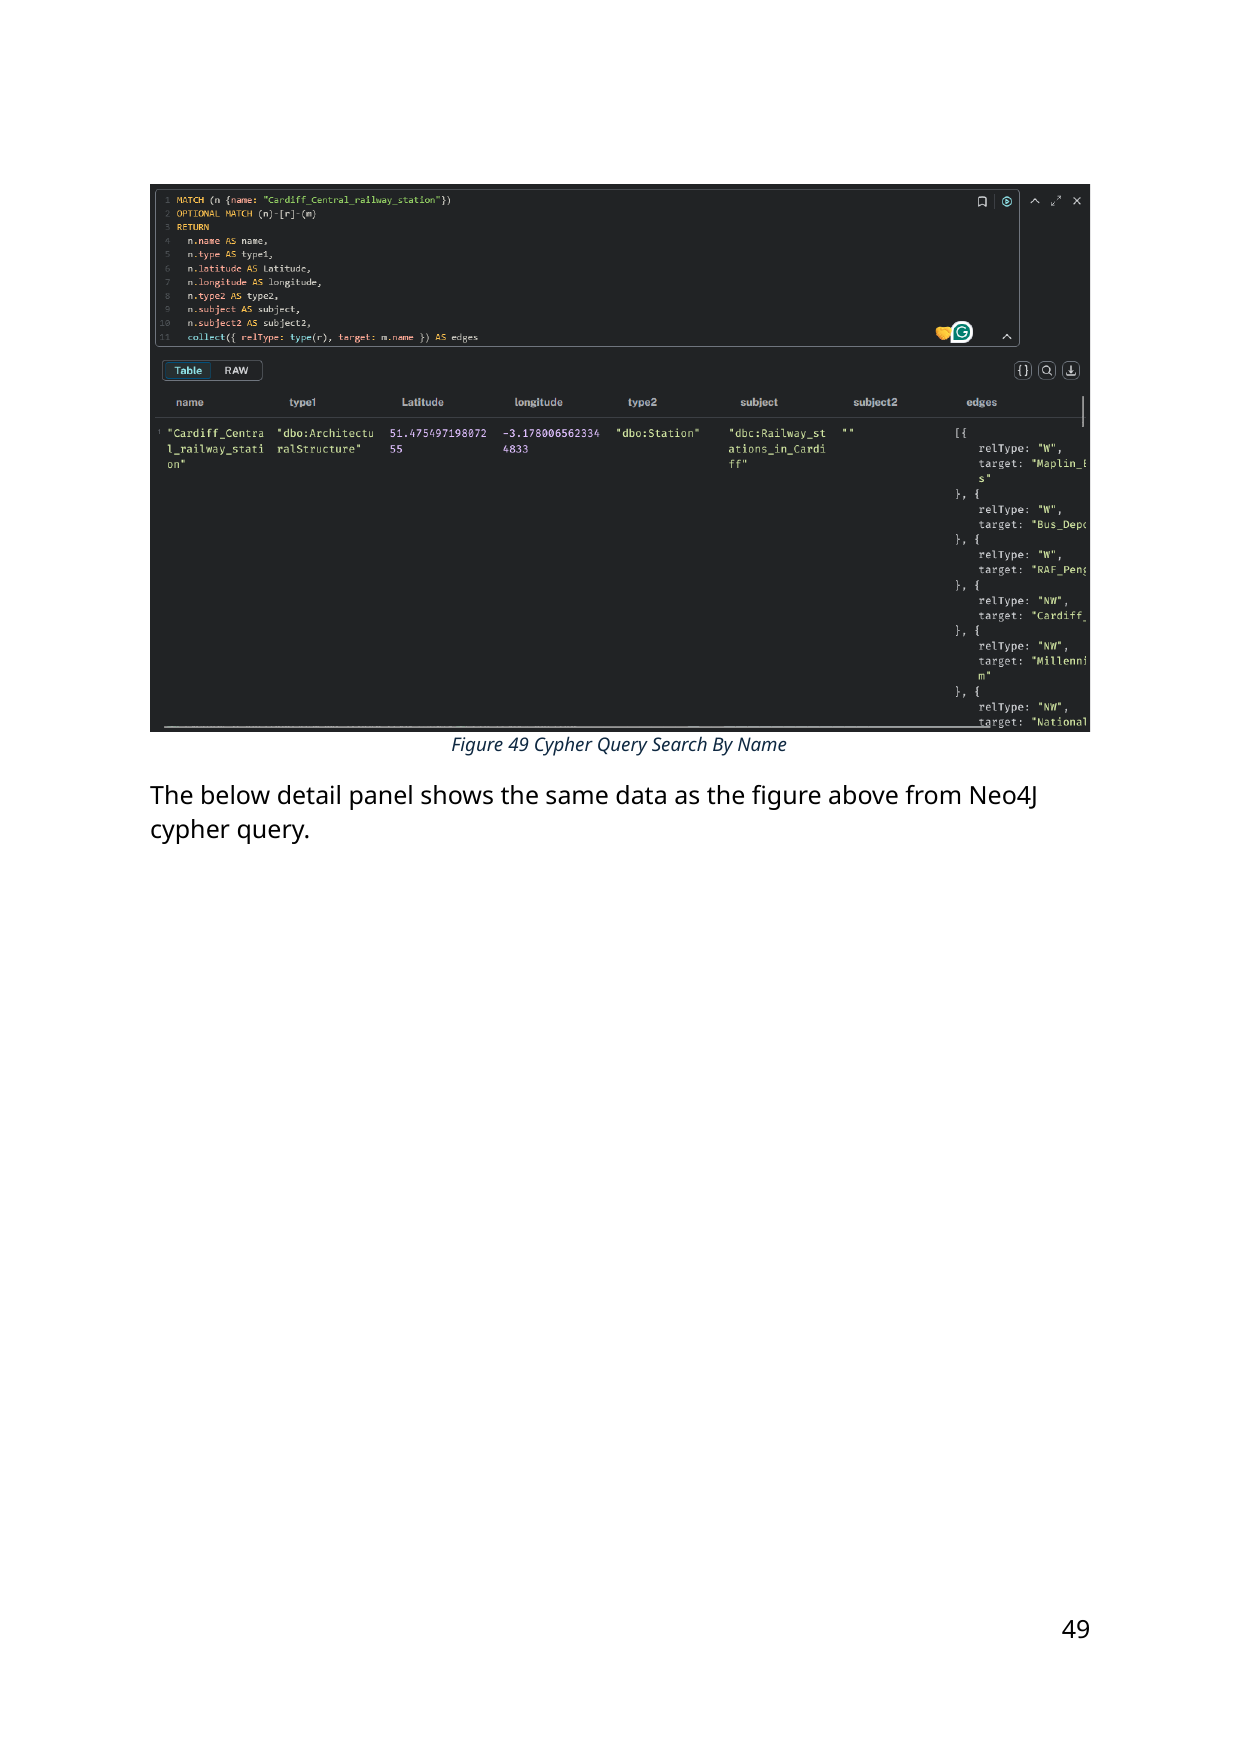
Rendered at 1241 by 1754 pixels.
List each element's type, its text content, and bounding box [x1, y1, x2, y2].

text Figure 49 Cypher Query Search By Name [150, 732, 1090, 757]
text The below detail panel shows the same data as the figure above from Neo4J cypher query. [150, 778, 1090, 846]
picture [150, 184, 1091, 732]
